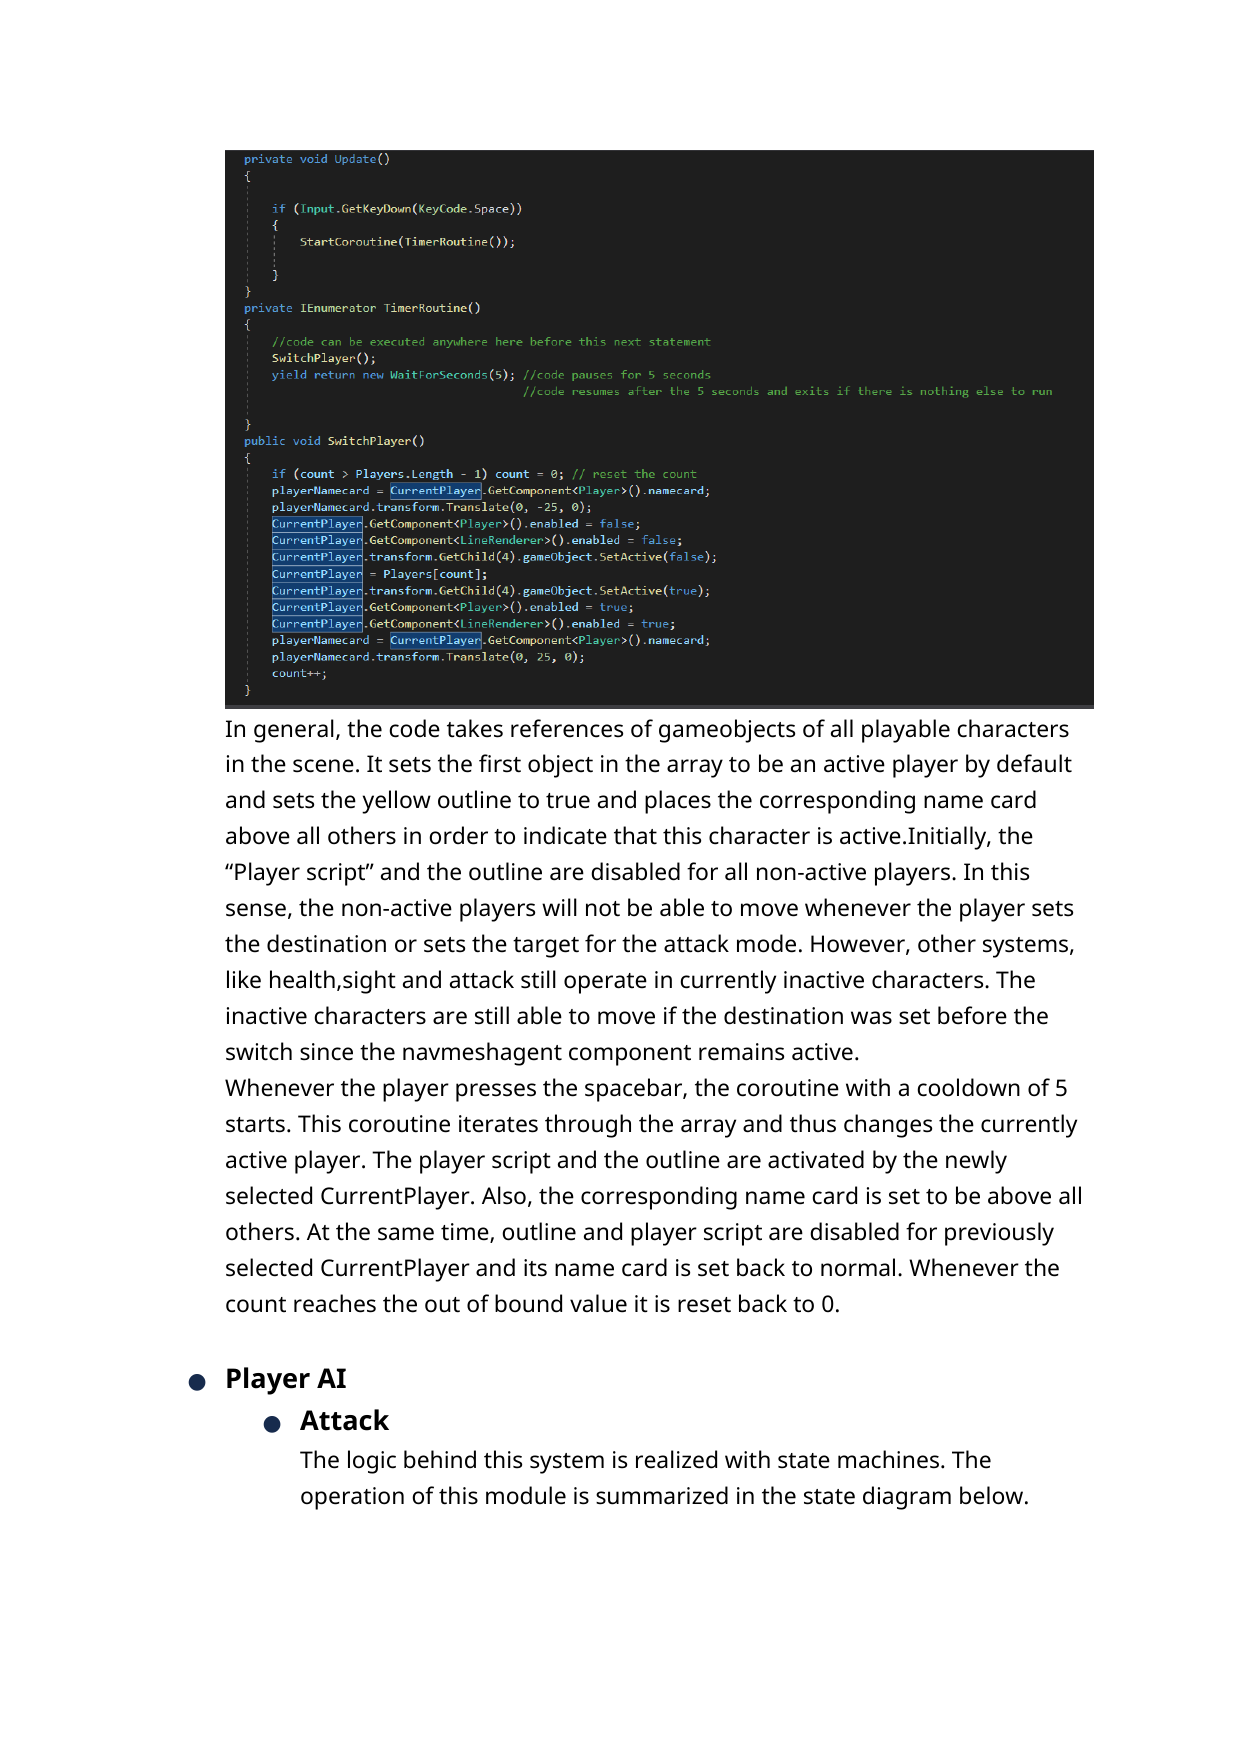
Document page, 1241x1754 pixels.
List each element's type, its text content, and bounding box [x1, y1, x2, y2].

picture [225, 150, 1094, 709]
list Attack [262, 1402, 1090, 1439]
text Whenever the player presses the spacebar, the coroutine with a cooldown of 5 starts. This coroutine iterates through the array and thus changes the currently active player. The player script and the outline are activated by the newly selected CurrentPlayer. Also, the corresponding name card is set to be above all others. At the same time, outline and player script are disabled for previously selected CurrentPlayer and its name card is set back to normal. Whenever the count reaches the out of bound value it is reset back to 0. [225, 1072, 1090, 1319]
text The logic behind this system is realized with state machines. The operation of this module is summarized in the state diagram below. [300, 1444, 1090, 1511]
list Player AI [187, 1359, 1090, 1396]
text In general, the code takes references of gameobjects of all playable characters in the scene. It sets the first object in the array to be an active player by default and sets the yellow outline to true and places the corresponding name card above all others in order to indicate that this character is active.Initially, the “Player script” and the outline are disabled for all non-active players. In this sense, the non-active players will not be able to move whenever the player sets the destination or sets the target for the attack mode. However, other systems, like health,sight and attack still operate in currently inactive characters. The inactive characters are still able to move if the destination was set before the switch since the navmeshagent component remains active. [225, 712, 1090, 1067]
